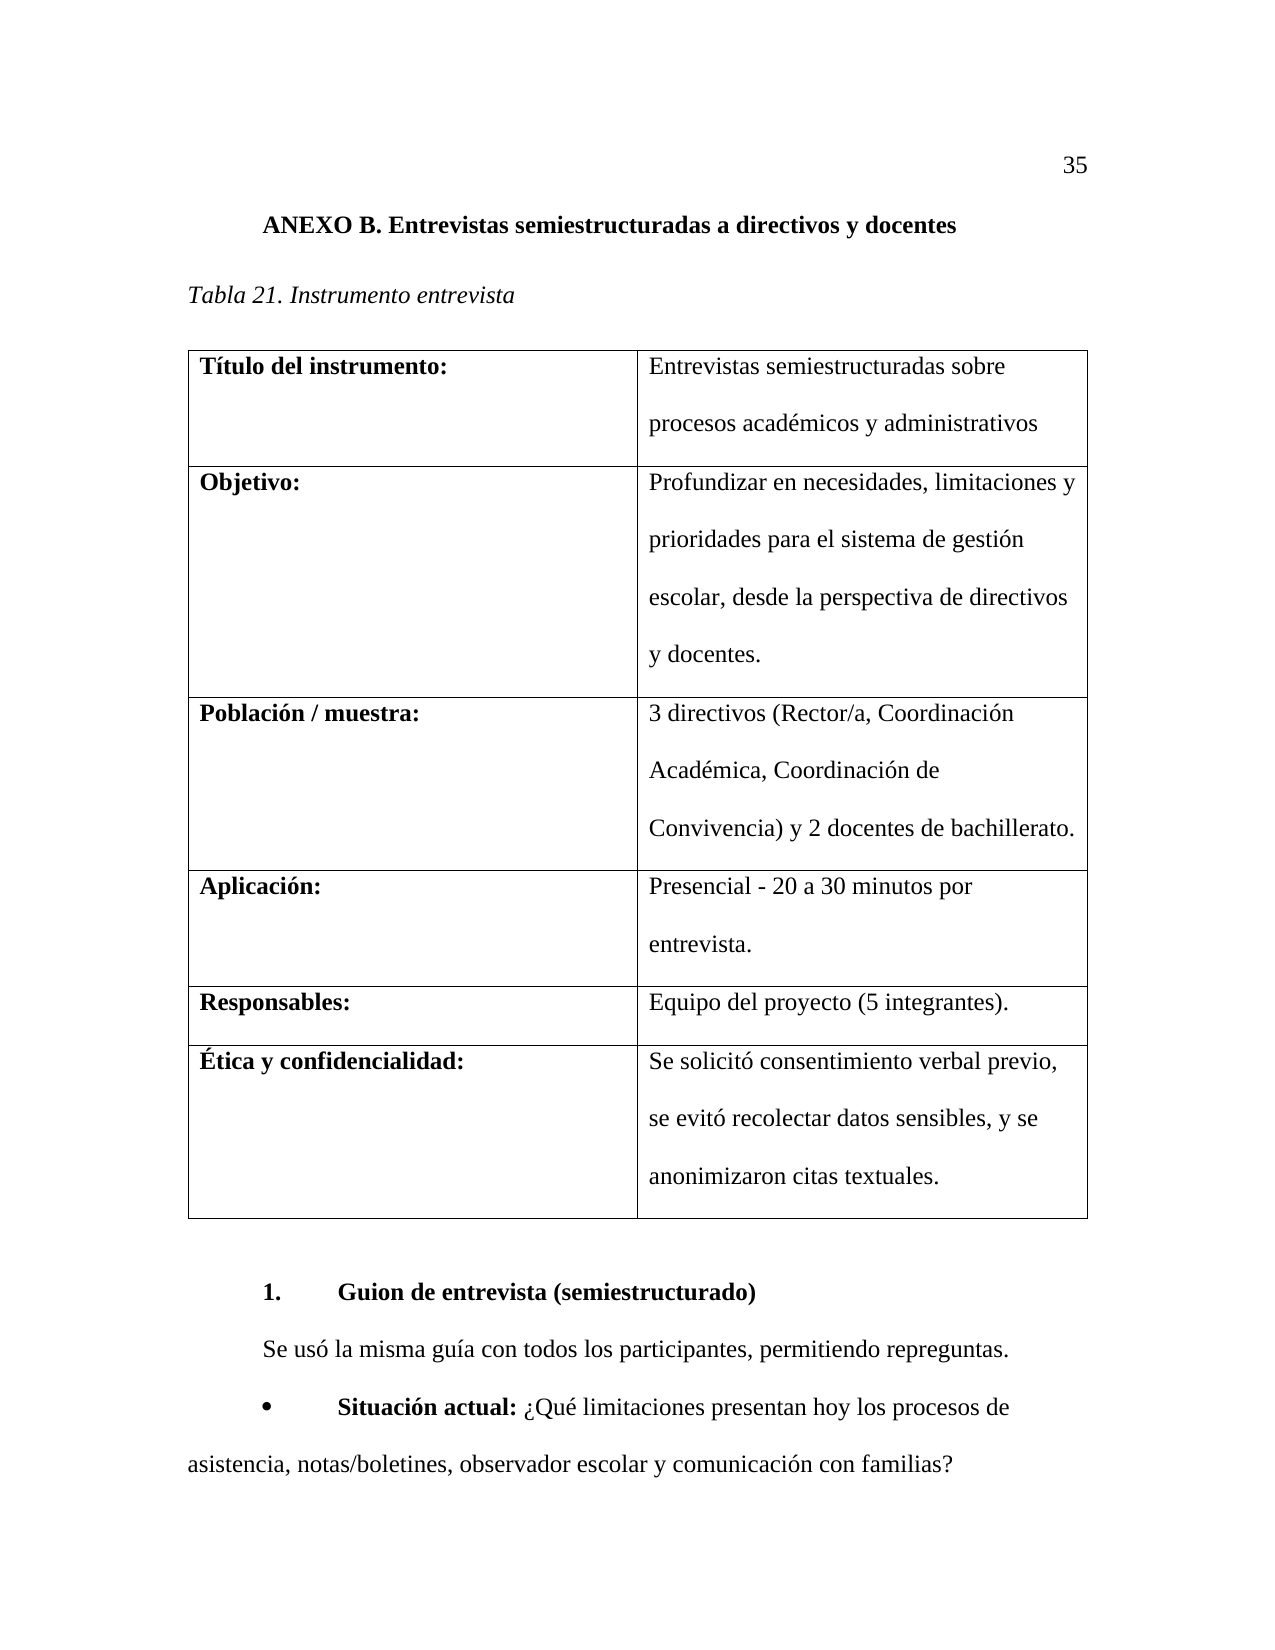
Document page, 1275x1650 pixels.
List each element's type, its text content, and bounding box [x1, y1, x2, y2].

table_cell Presencial - 20 a 30 minutos por entrevista. [638, 871, 1087, 986]
table_cell 3 directivos (Rector/a, Coordinación Académica, Coordinación de Convivencia) y 2 docentes de bachillerato. [638, 698, 1087, 870]
table_cell Responsables: [189, 987, 637, 1045]
table_cell Se solicitó consentimiento verbal previo, se evitó recolectar datos sensibles, y se anonimizaron citas textuales. [638, 1046, 1087, 1218]
table_cell Ética y confidencialidad: [189, 1046, 637, 1218]
table_cell Población / muestra: [189, 698, 637, 870]
table_cell Profundizar en necesidades, limitaciones y prioridades para el sistema de gestión escolar, desde la perspectiva de directivos y docentes. [638, 467, 1087, 697]
table_cell Equipo del proyecto (5 integrantes). [638, 987, 1087, 1045]
table_header Entrevistas semiestructuradas sobre procesos académicos y administrativos [638, 351, 1087, 466]
subtitle ANEXO B. Entrevistas semiestructuradas a directivos y docentes [187, 210, 1087, 239]
table_header Título del instrumento: [189, 351, 637, 466]
table_cell Aplicación: [189, 871, 637, 986]
list Situación actual: ¿Qué limitaciones presentan hoy los procesos de asistencia, notas/boletines, observador escolar y comunicación con familias? [187, 1392, 1087, 1478]
text Se usó la misma guía con todos los participantes, permitiendo repreguntas. [187, 1334, 1087, 1363]
table_cell Objetivo: [189, 467, 637, 697]
list Guion de entrevista (semiestructurado) [187, 1277, 1087, 1305]
